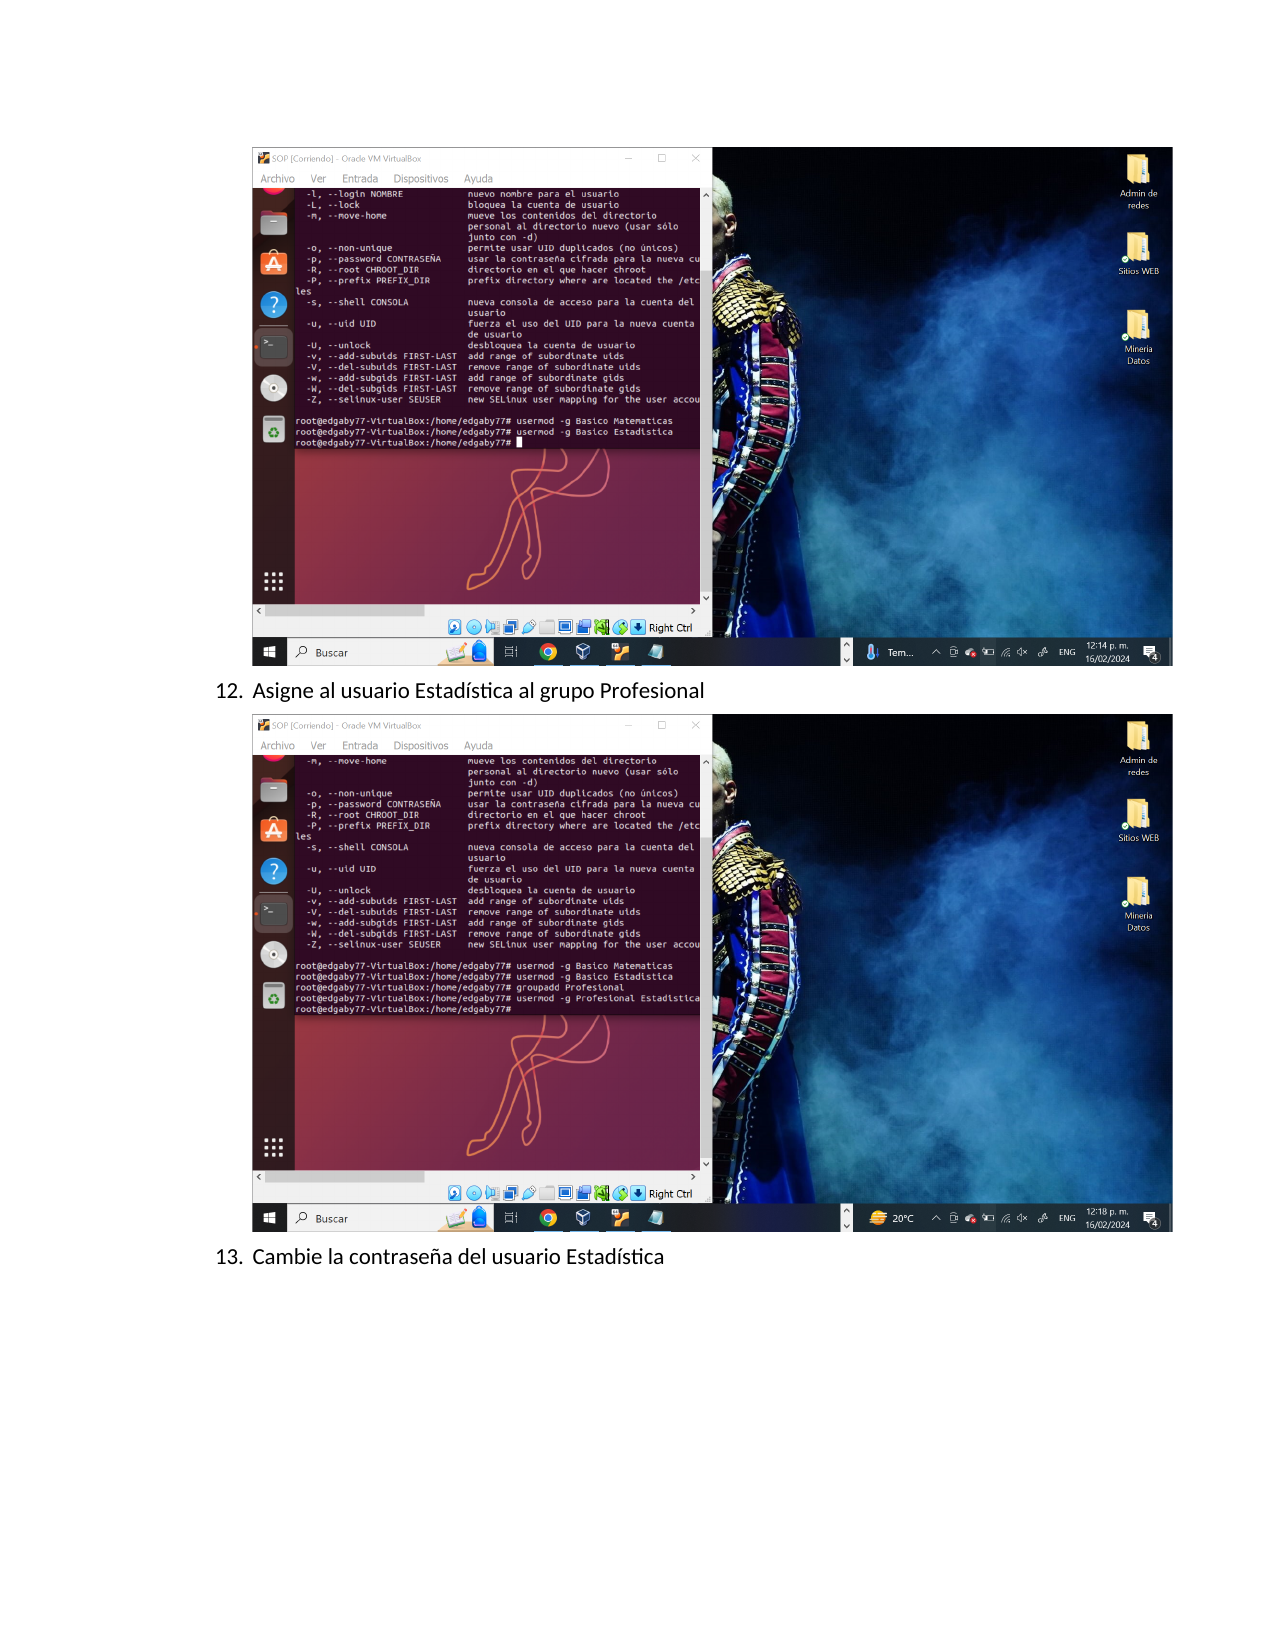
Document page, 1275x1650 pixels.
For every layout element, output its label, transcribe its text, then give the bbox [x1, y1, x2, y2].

list Cambie la contraseña del usuario Estadística [215, 1242, 1098, 1271]
picture [252, 147, 1173, 666]
list Asigne al usuario Estadística al grupo Profesional [215, 676, 1098, 704]
picture [252, 714, 1173, 1232]
